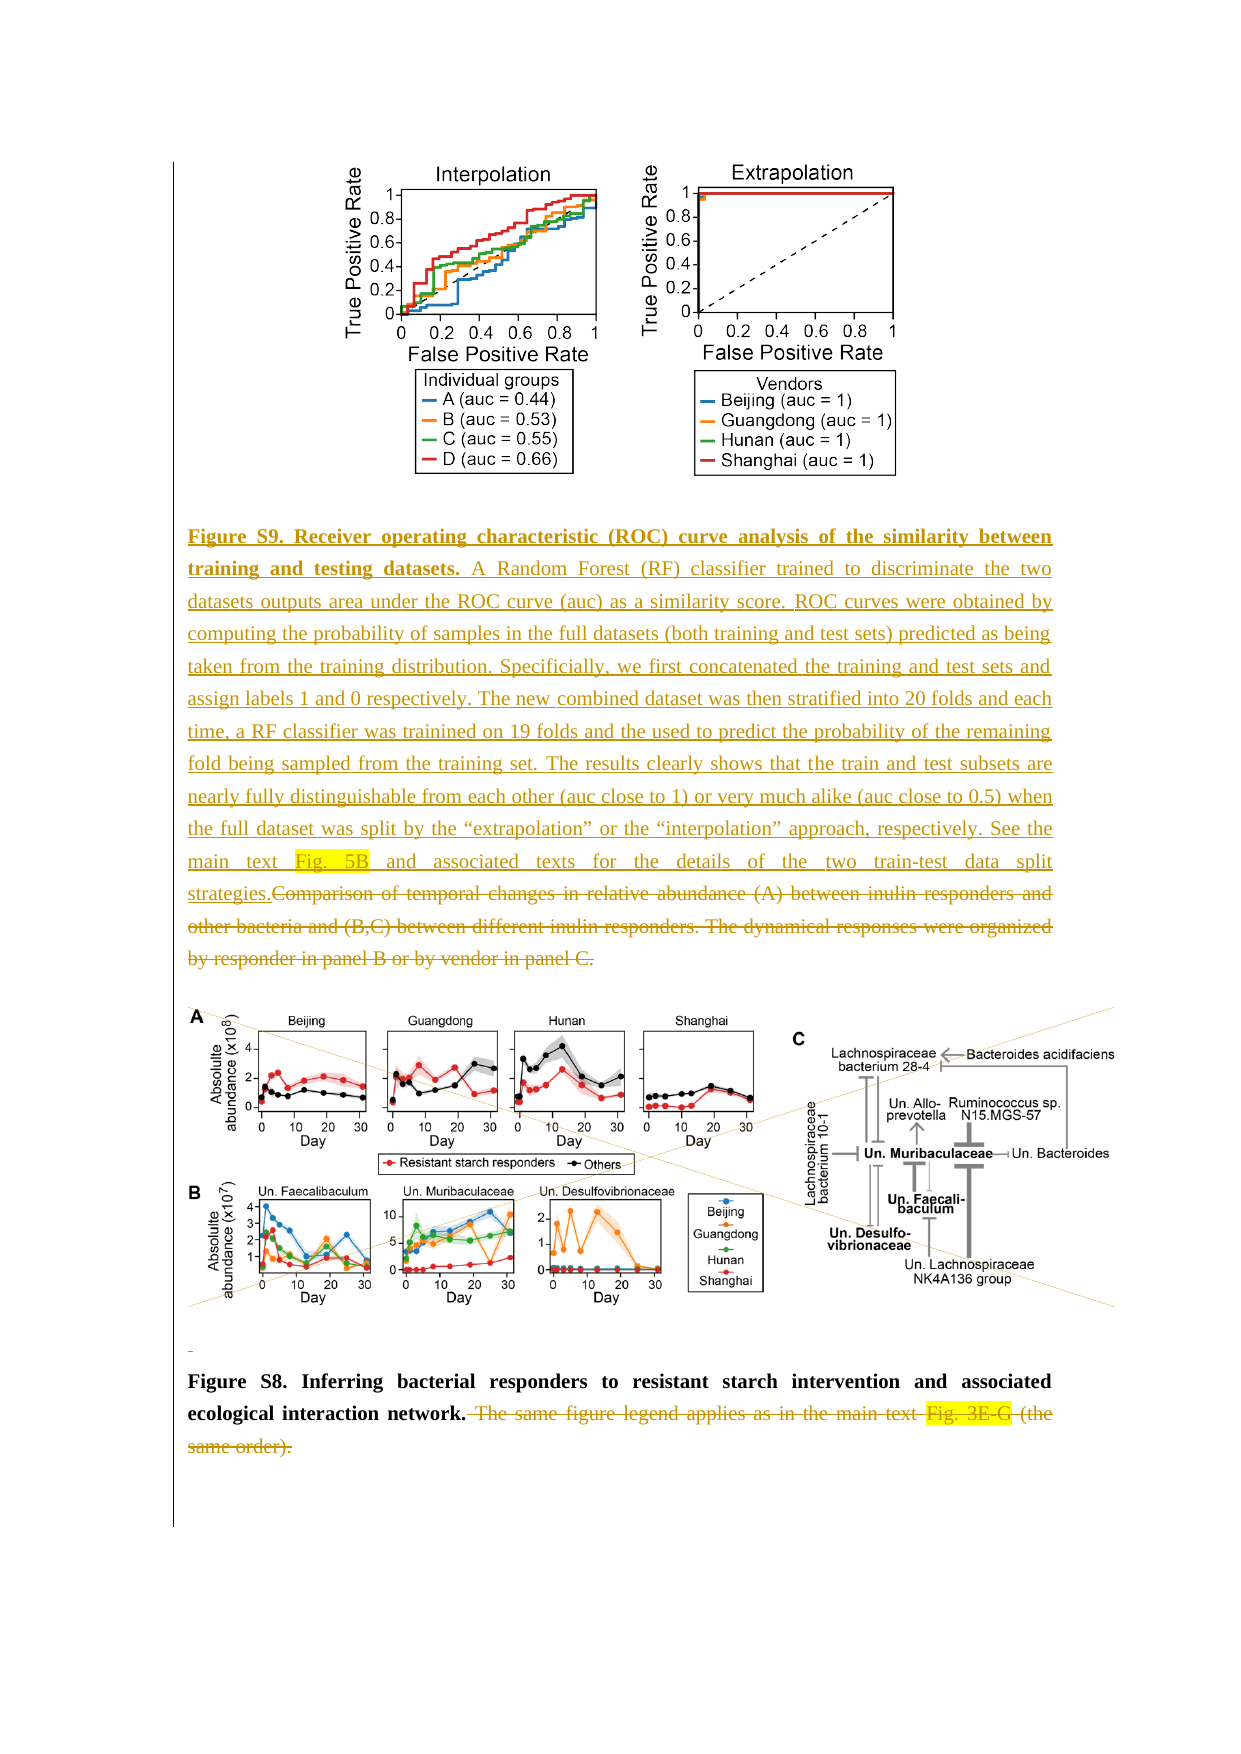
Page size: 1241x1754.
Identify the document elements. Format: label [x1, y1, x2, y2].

picture [342, 162, 898, 476]
picture [187, 1008, 647, 1306]
picture [191, 1158, 1111, 1307]
picture [655, 1008, 1115, 1306]
picture [191, 1007, 1110, 1156]
